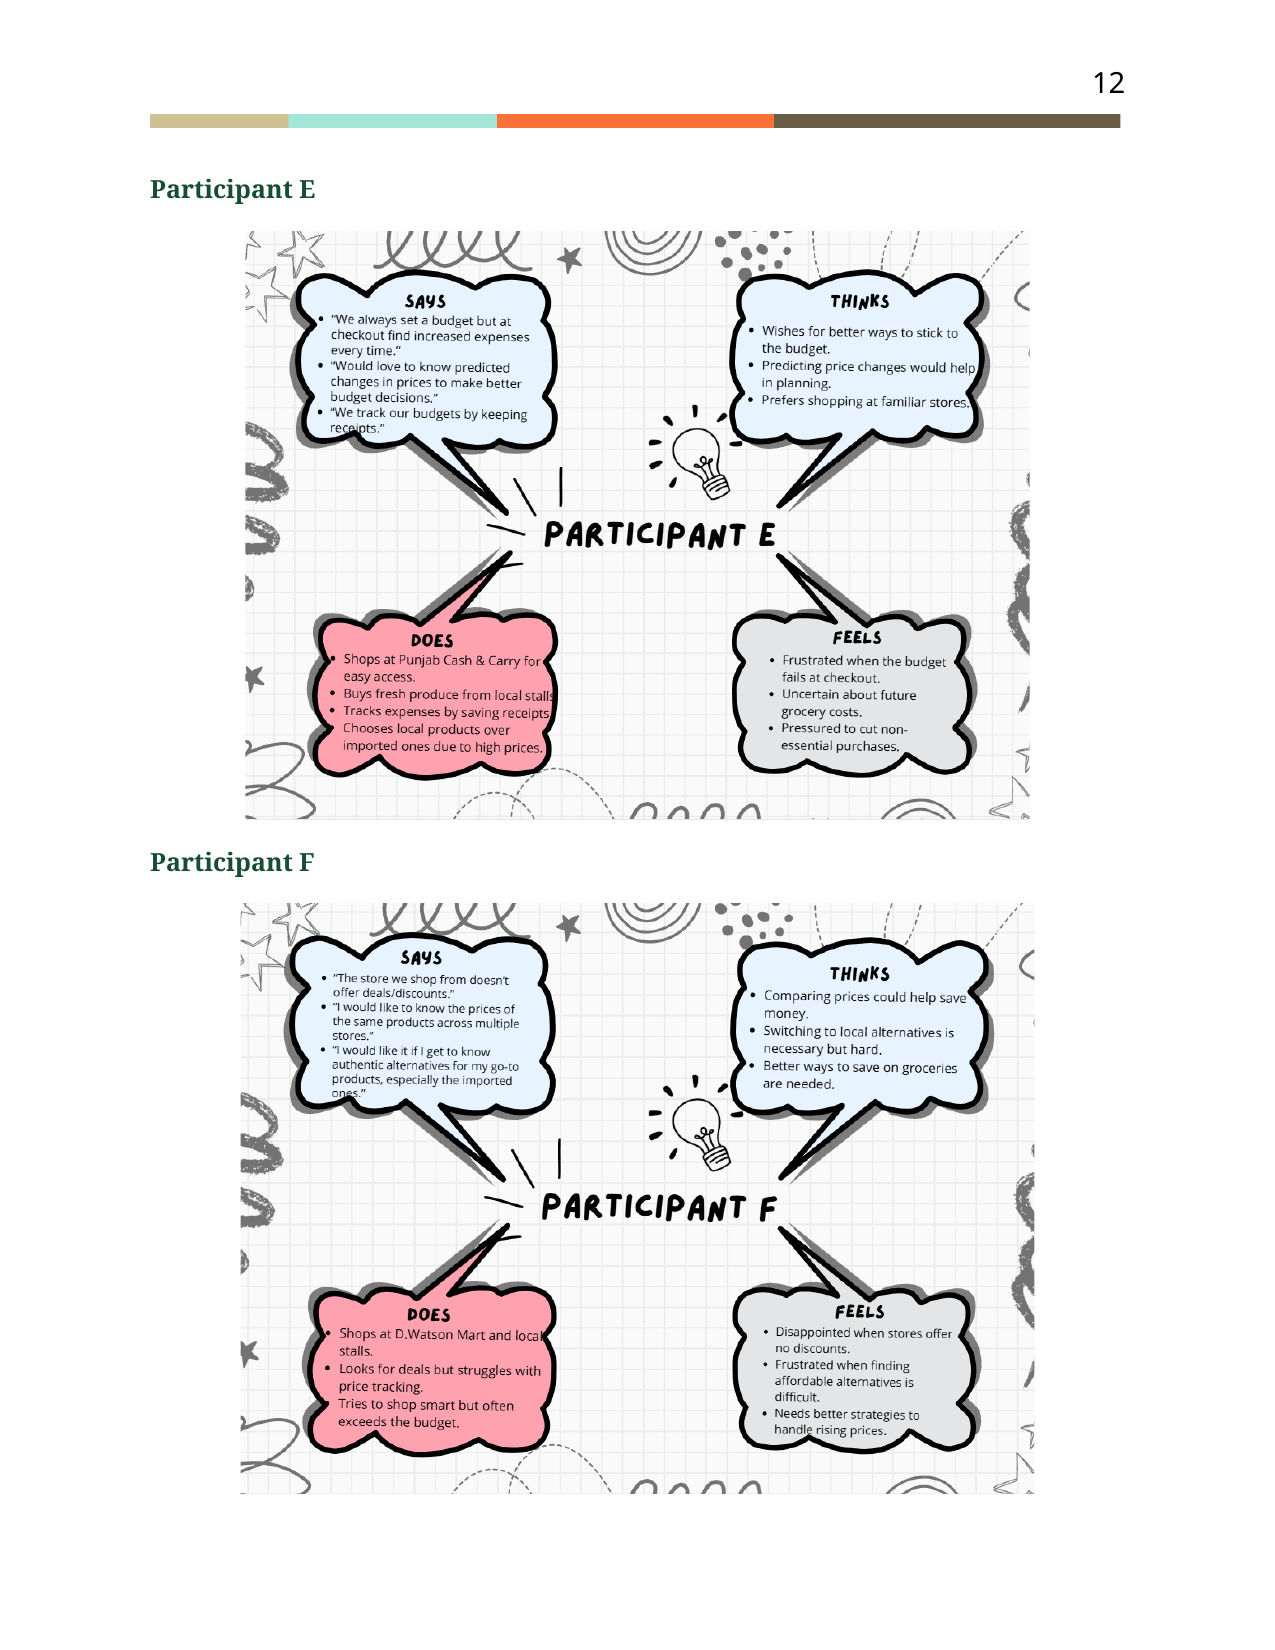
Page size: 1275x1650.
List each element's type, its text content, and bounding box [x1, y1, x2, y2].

picture [245, 231, 1030, 820]
picture [150, 114, 1121, 128]
picture [240, 903, 1035, 1494]
subtitle Participant E [150, 172, 1125, 206]
subtitle Participant F [150, 844, 1125, 878]
